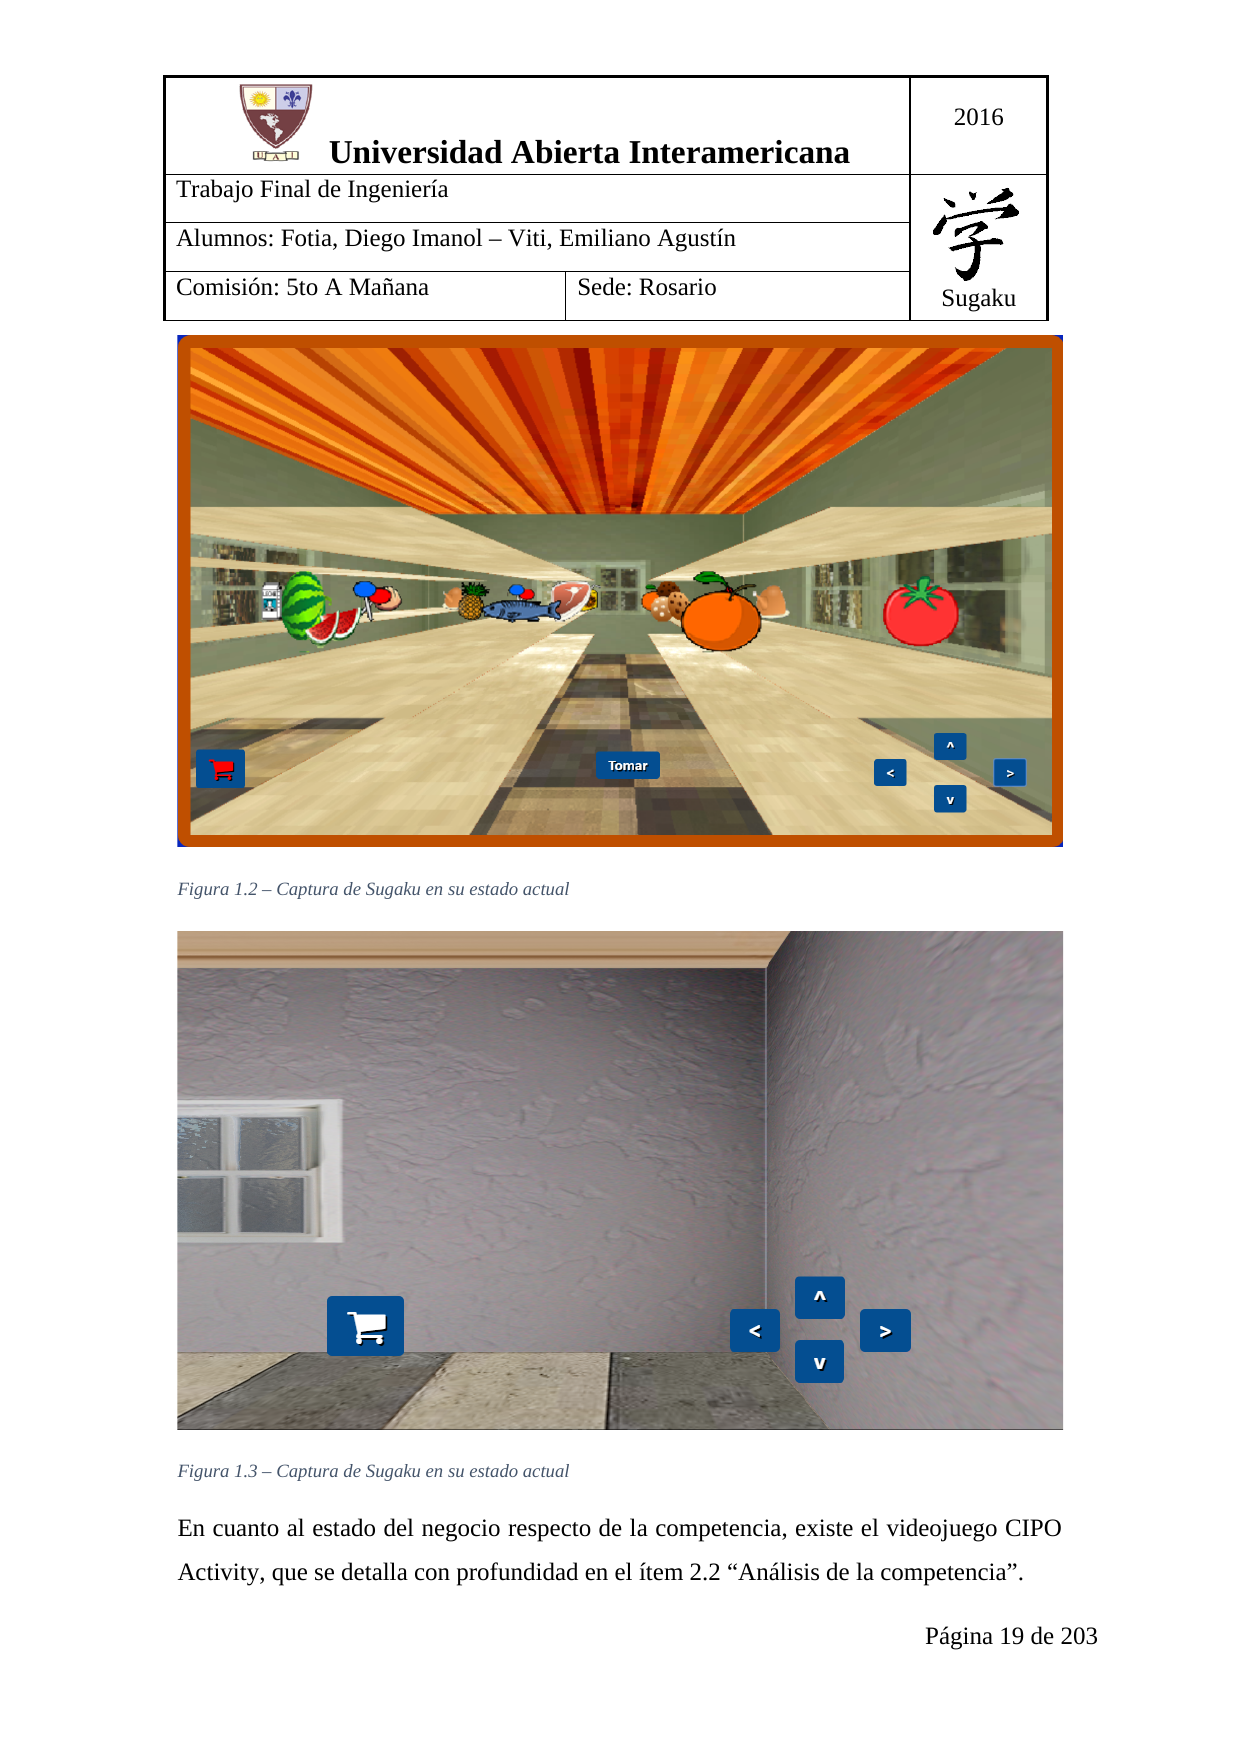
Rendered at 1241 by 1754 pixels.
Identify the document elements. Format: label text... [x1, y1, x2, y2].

text Figura 1.3 – Captura de Sugaku en su estado actual [177, 1460, 1063, 1482]
text Figura 1.2 – Captura de Sugaku en su estado actual [177, 878, 1063, 899]
picture [927, 181, 1030, 284]
picture [223, 78, 329, 164]
text En cuanto al estado del negocio respecto de la competencia, existe el videojuego CIPO Activity, que se detalla con profundidad en el ítem 2.2 “Análisis de la competencia”. [177, 1513, 1063, 1585]
picture [177, 931, 1064, 1430]
picture [177, 335, 1063, 847]
